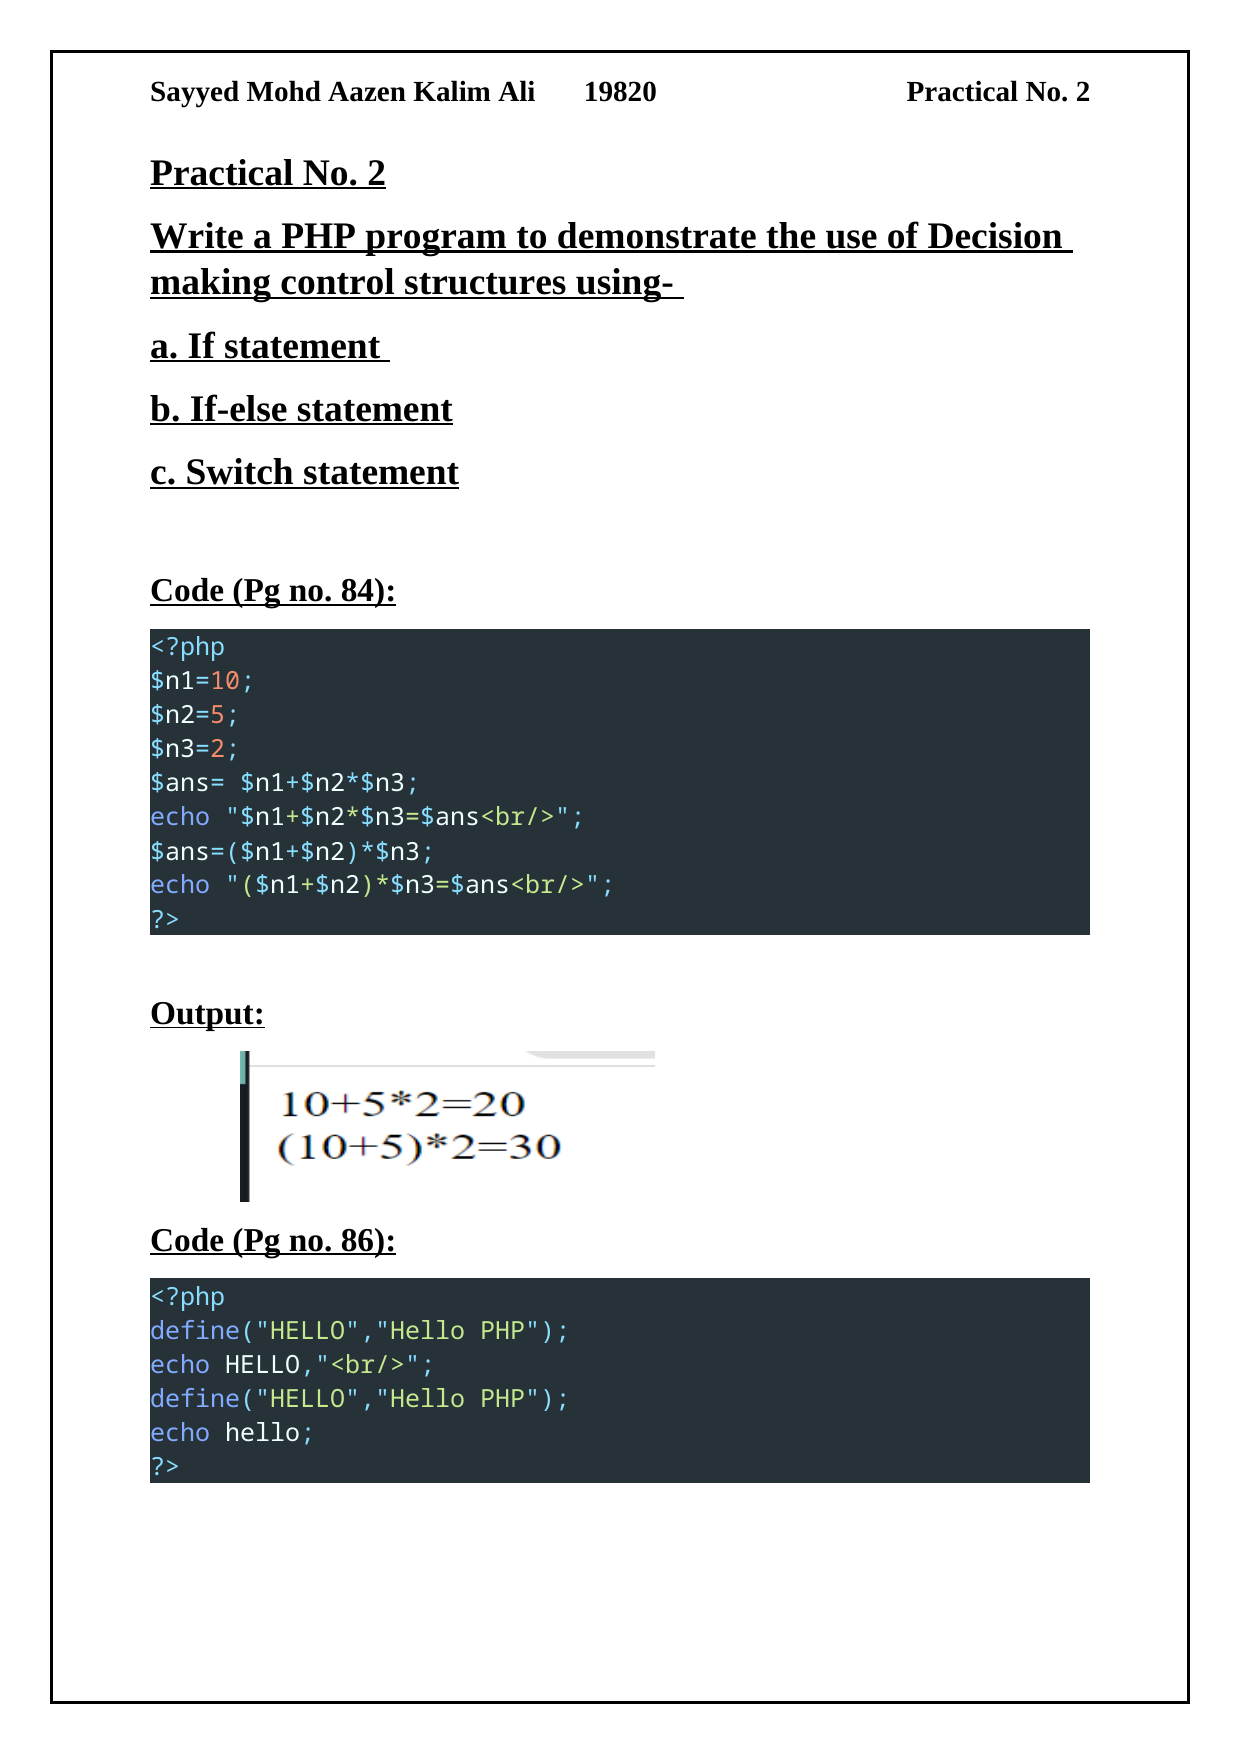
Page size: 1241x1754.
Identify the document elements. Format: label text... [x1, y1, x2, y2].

text Code (Pg no. 84): [150, 571, 1090, 609]
text Write a PHP program to demonstrate the use of Decision making control structures using- [150, 213, 1090, 303]
text ?> [150, 901, 1090, 935]
text a. If statement [150, 323, 1090, 366]
text echo "$n1+$n2*$n3=$ans<br/>"; [150, 799, 1090, 833]
text echo "($n1+$n2)*$n3=$ans<br/>"; [150, 867, 1090, 901]
text $n1=10; [150, 663, 1090, 697]
text b. If-else statement [150, 386, 1090, 429]
text $n2=5; [150, 697, 1090, 731]
text <?php [150, 629, 1090, 663]
text echo HELLO,"<br/>"; [150, 1346, 1090, 1380]
text c. Switch statement [150, 449, 1090, 493]
text Output: [150, 993, 1090, 1032]
text $ans=($n1+$n2)*$n3; [150, 833, 1090, 867]
text Code (Pg no. 86): [150, 1220, 1090, 1258]
text <?php [150, 1278, 1090, 1312]
text define("HELLO","Hello PHP"); [150, 1312, 1090, 1346]
picture [241, 1051, 655, 1202]
text Practical No. 2 [150, 150, 1090, 193]
text define("HELLO","Hello PHP"); [150, 1380, 1090, 1414]
text echo hello; [150, 1414, 1090, 1448]
text $ans= $n1+$n2*$n3; [150, 765, 1090, 799]
text $n3=2; [150, 731, 1090, 765]
text ?> [150, 1448, 1090, 1483]
